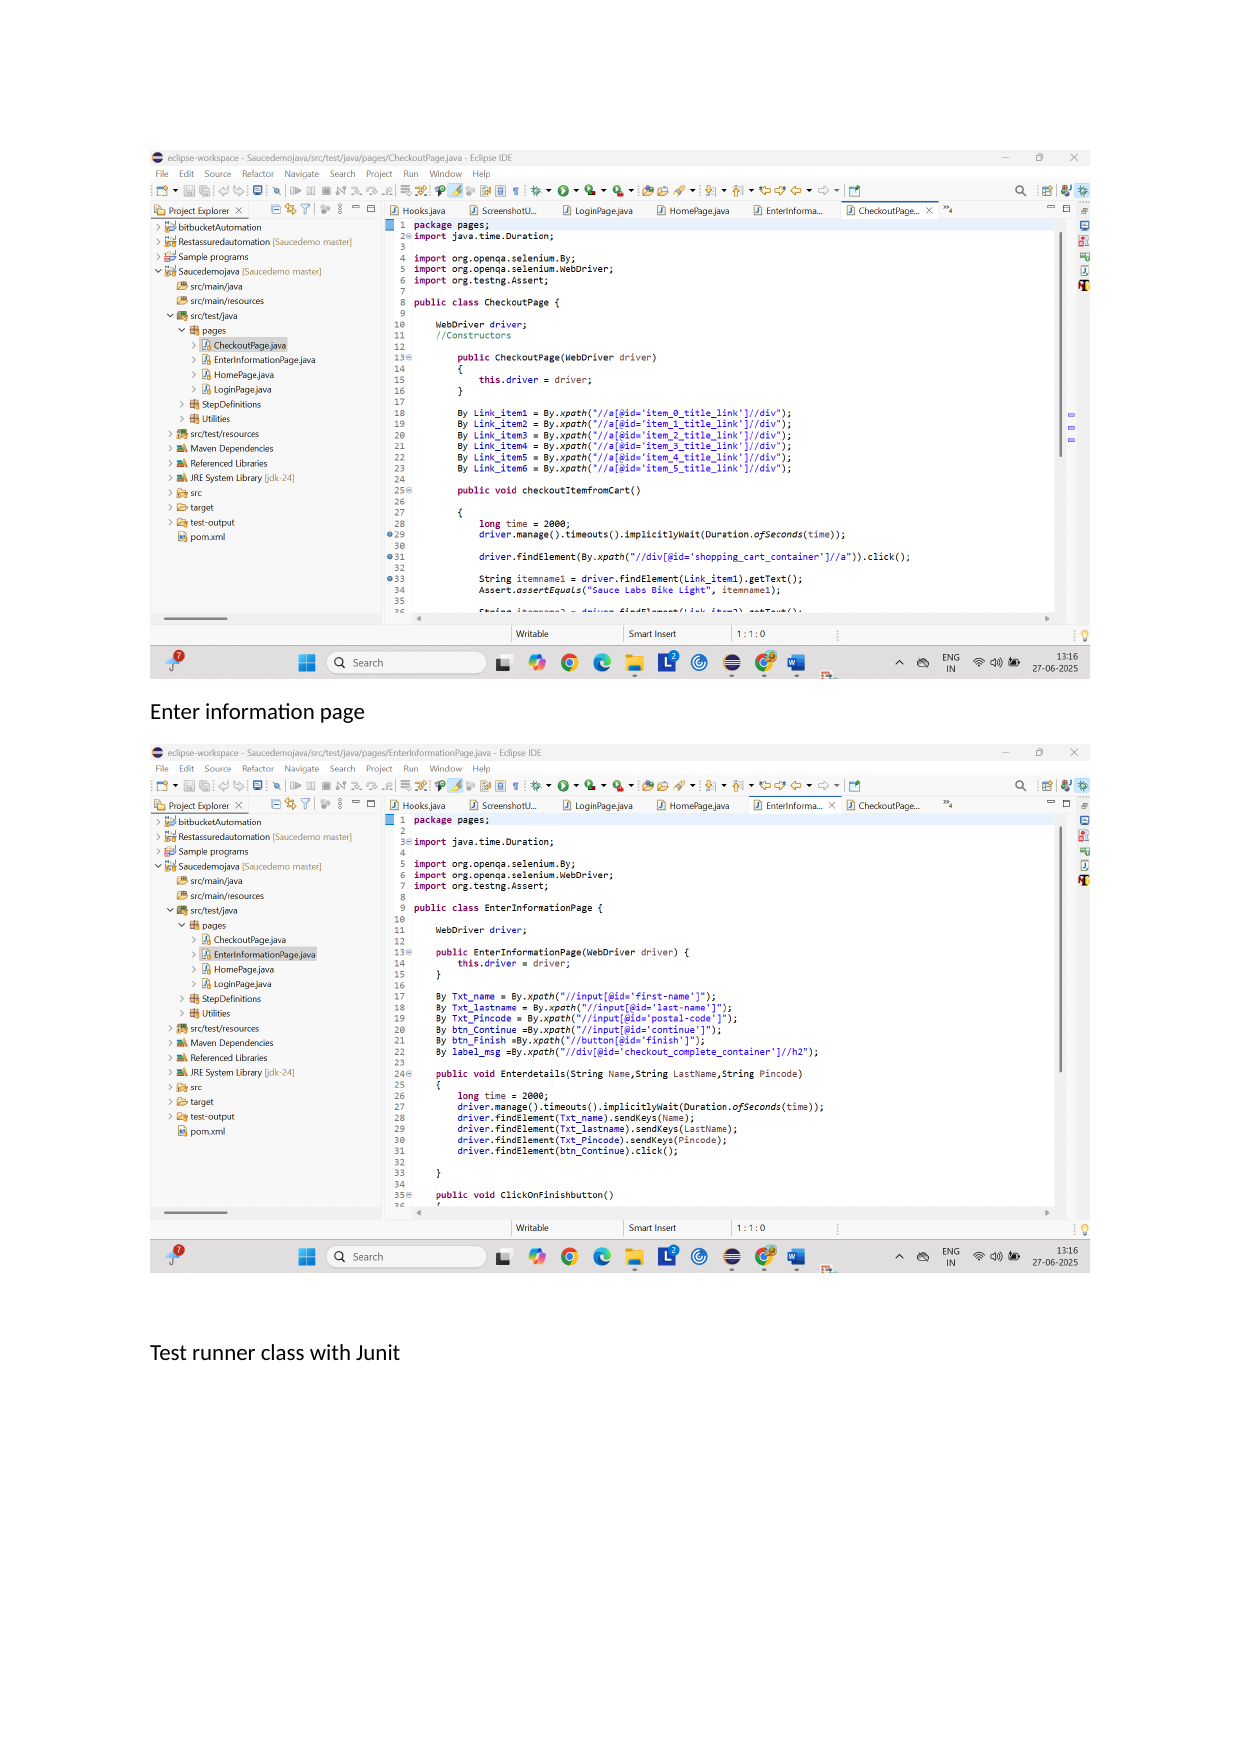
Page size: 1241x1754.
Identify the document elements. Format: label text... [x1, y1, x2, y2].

picture [150, 150, 1091, 679]
picture [150, 744, 1091, 1273]
text Enter information page [150, 697, 1090, 725]
text Test runner class with Junit [150, 1338, 1090, 1366]
